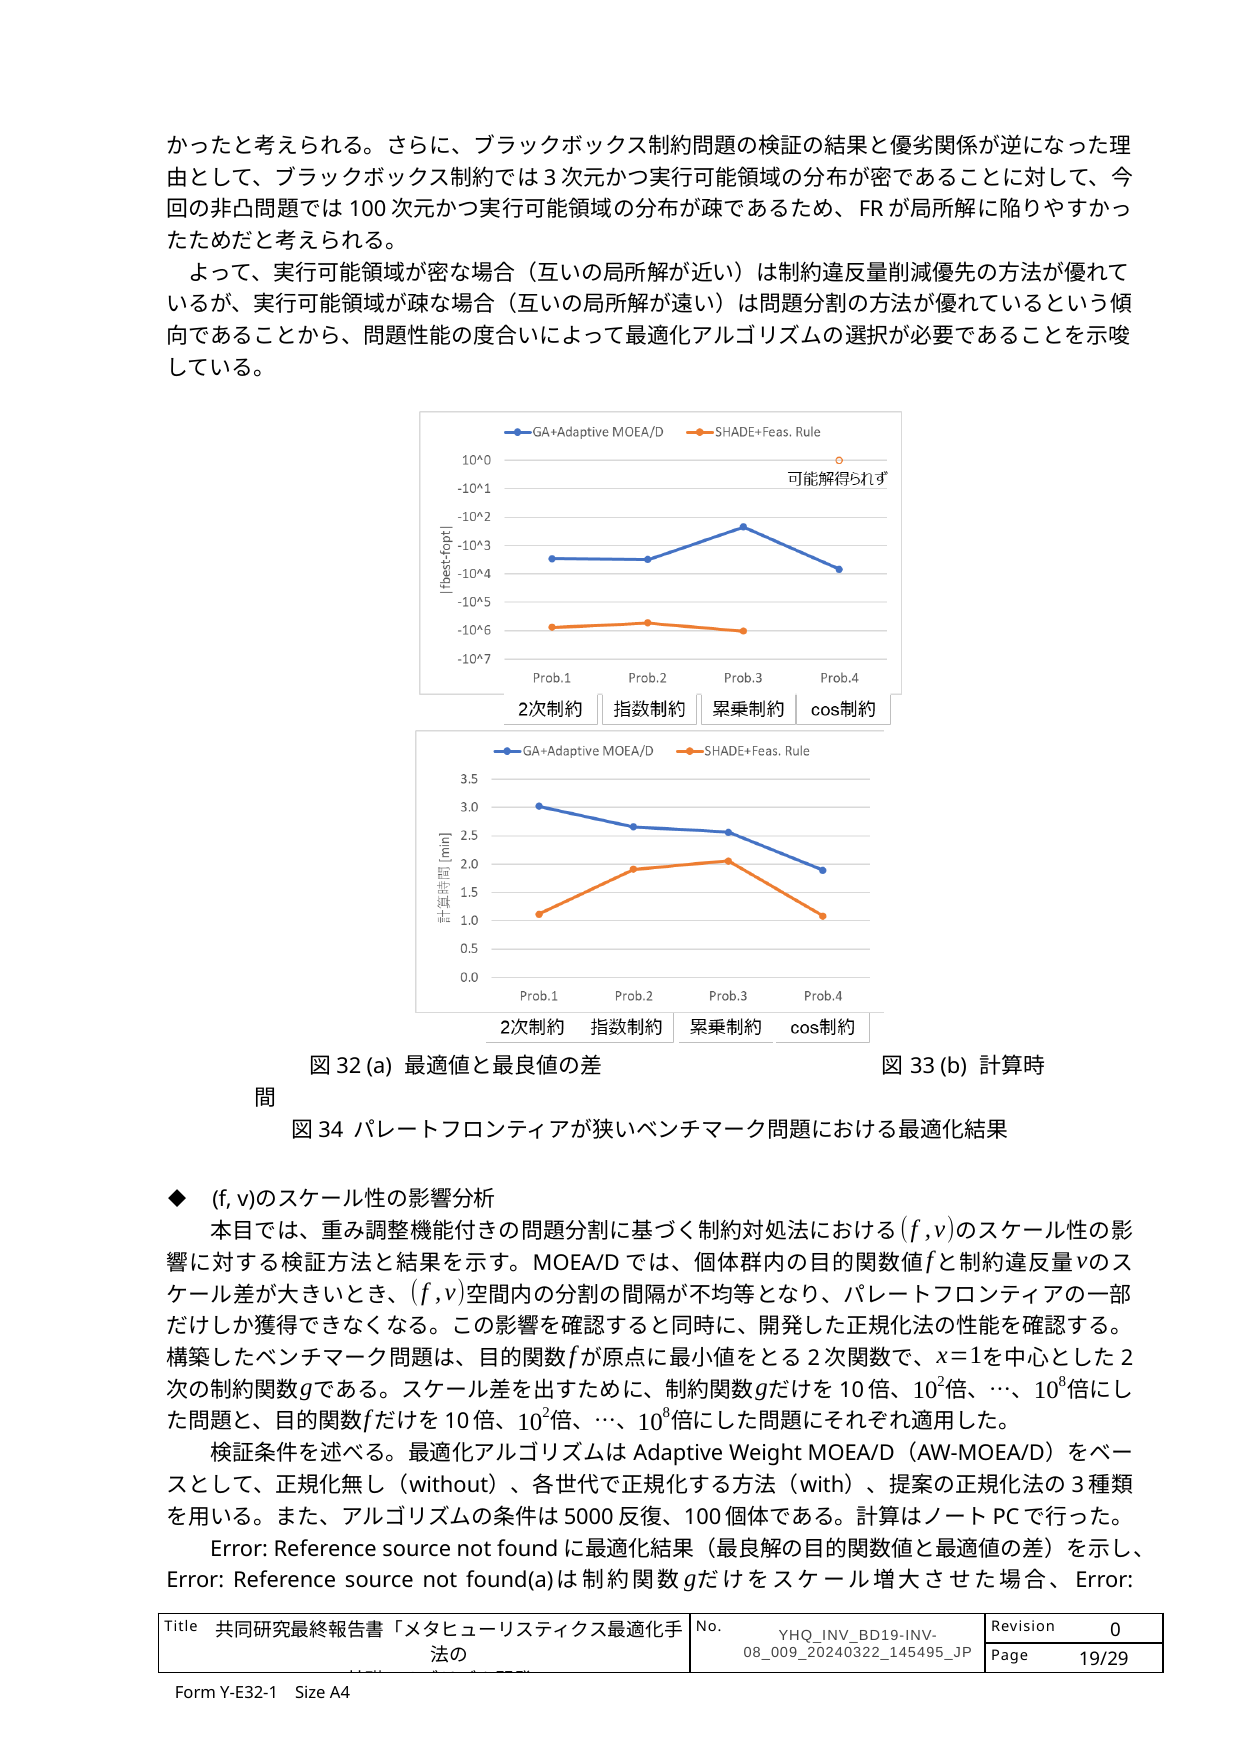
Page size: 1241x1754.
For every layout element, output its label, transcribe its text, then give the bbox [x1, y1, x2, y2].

text 図 2.15 パレートフロンティアが狭いベンチマーク問題における最適化結果 [254, 1112, 1045, 1143]
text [166, 128, 1133, 255]
picture [415, 411, 902, 1049]
list (f, v)のスケール性の影響分析 [166, 1181, 1133, 1213]
text 検証条件を述べる。最適化アルゴリズムはAdaptive Weight MOEA/D（AW-MOEA/D）をベースとして、正規化無し（without）、各世代で正規化する方法（with）、提案の正規化法の3種類を用いる。また、アルゴリズムの条件は5000反復、100個体である。計算はノートPCで行った。 [166, 1435, 1133, 1531]
text 図 2.15 (a) 最適値と最良値の差 図 2.15 (b) 計算時間 [254, 1048, 1045, 1112]
text 本目では、重み調整機能付きの問題分割に基づく制約対処法におけるのスケール性の影響に対する検証方法と結果を示す。MOEA/Dでは、個体群内の目的関数値と制約違反量のスケール差が大きいとき、空間内の分割の間隔が不均等となり、パレートフロンティアの一部だけしか獲得できなくなる。この影響を確認すると同時に、開発した正規化法の性能を確認する。構築したベンチマーク問題は、目的関数が原点に最小値をとる2次関数で、を中心とした2次の制約関数である。スケール差を出すために、制約関数だけを10倍、倍、…、倍にした問題と、目的関数だけを10倍、倍、…、倍にした問題にそれぞれ適用した。 [166, 1213, 1133, 1435]
text よって、実行可能領域が密な場合（互いの局所解が近い）は制約違反量削減優先の方法が優れているが、実行可能領域が疎な場合（互いの局所解が遠い）は問題分割の方法が優れているという傾向であることから、問題性能の度合いによって最適化アルゴリズムの選択が必要であることを示唆している。 [166, 255, 1133, 381]
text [166, 1531, 1133, 1594]
